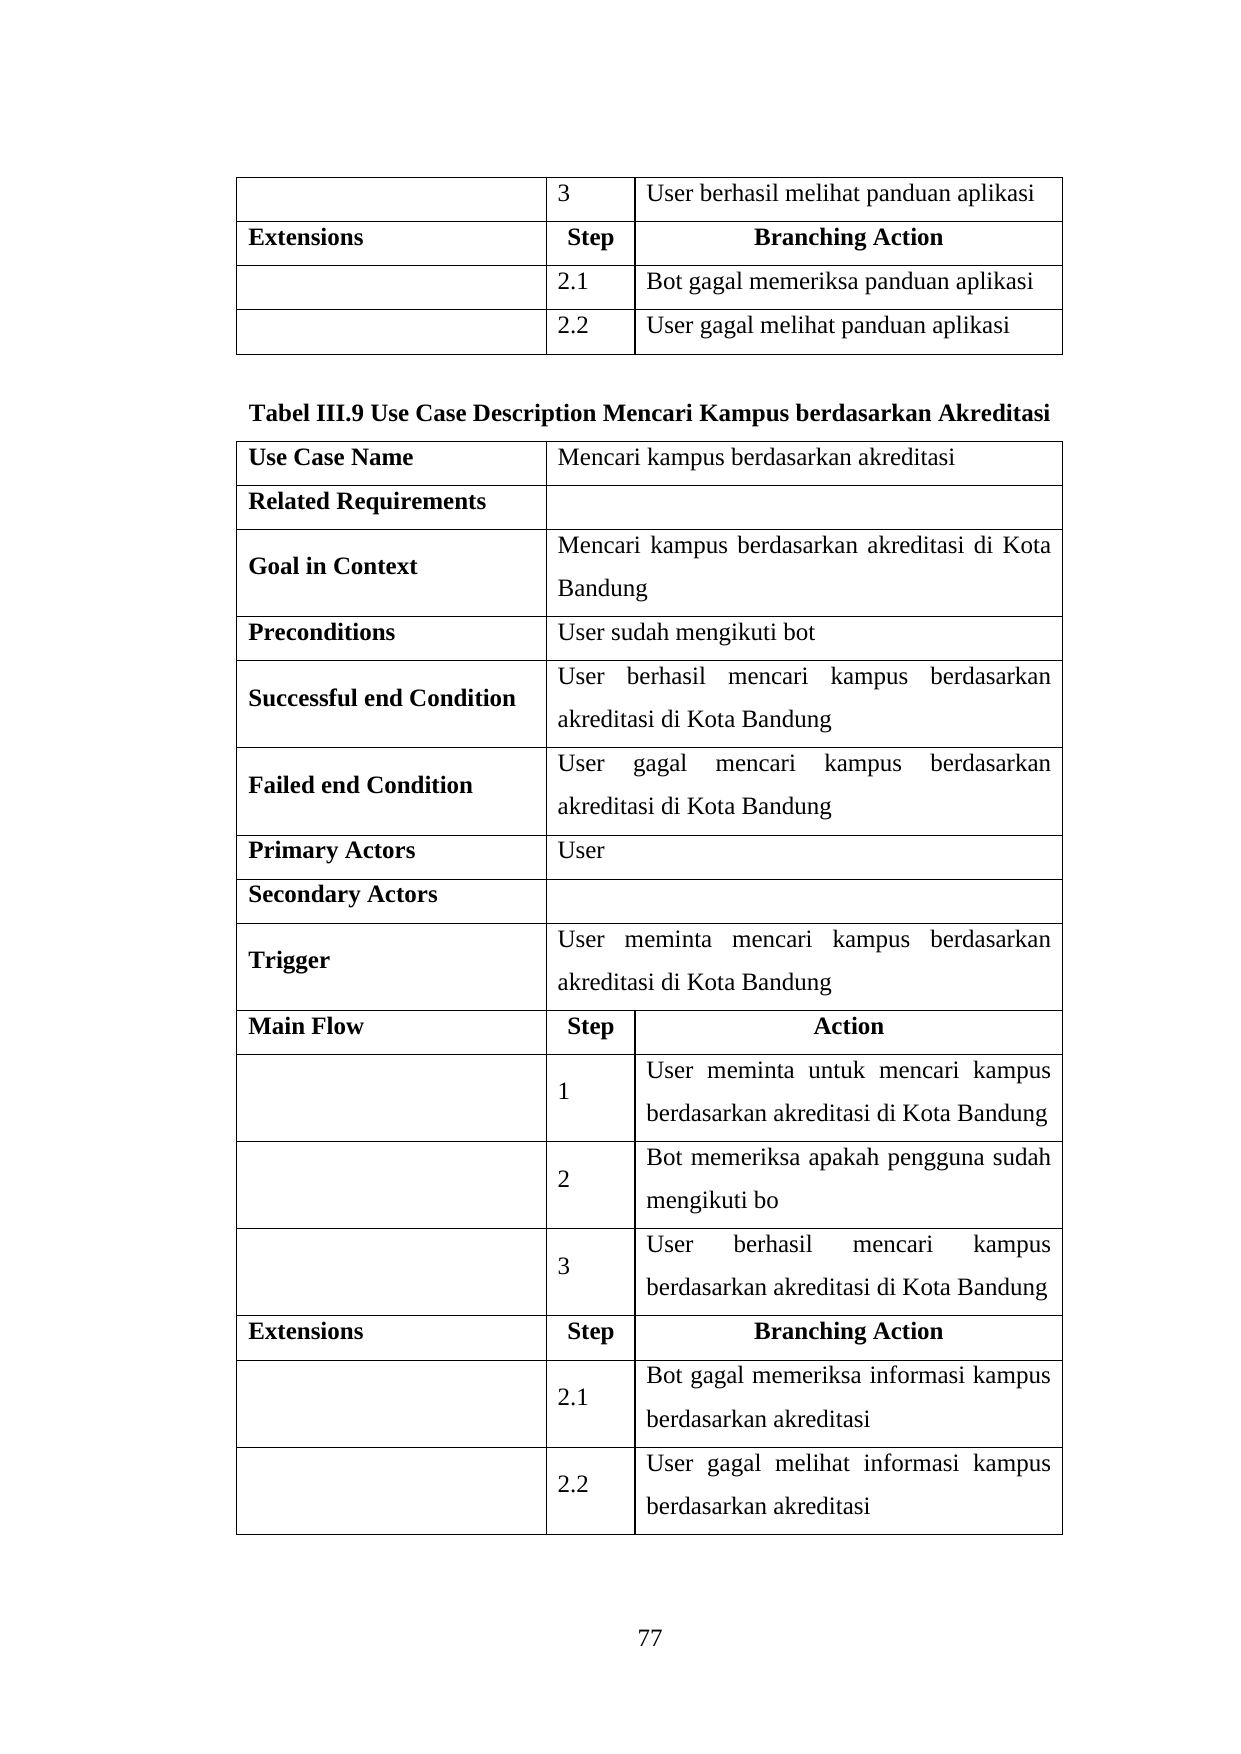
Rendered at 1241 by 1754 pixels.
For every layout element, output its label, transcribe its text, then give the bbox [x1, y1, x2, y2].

table_cell 1 [547, 1055, 634, 1141]
table_cell Branching Action [636, 222, 1062, 265]
table_cell User meminta mencari kampus berdasarkan akreditasi di Kota Bandung [547, 924, 1062, 1010]
table_cell Bot gagal memeriksa panduan aplikasi [636, 266, 1062, 309]
table_cell User sudah mengikuti bot [547, 617, 1062, 660]
table_cell Related Requirements [237, 486, 546, 529]
table_cell Secondary Actors [237, 880, 546, 923]
table_cell Step [547, 222, 634, 265]
table_cell 2.2 [547, 1448, 634, 1534]
table_cell User gagal melihat panduan aplikasi [636, 310, 1062, 353]
table_cell 3 [547, 178, 634, 221]
table_cell 2.1 [547, 1361, 634, 1447]
table_cell Extensions [237, 1316, 546, 1359]
table_cell [237, 1361, 546, 1447]
table_cell [237, 1055, 546, 1141]
table_cell [547, 880, 1062, 923]
table_cell Branching Action [636, 1316, 1062, 1359]
table_cell 2 [547, 1142, 634, 1228]
table_cell User meminta untuk mencari kampus berdasarkan akreditasi di Kota Bandung [636, 1055, 1062, 1141]
table_cell Extensions [237, 222, 546, 265]
table_cell Step [547, 1316, 634, 1359]
table_cell [237, 266, 546, 309]
table_cell Primary Actors [237, 836, 546, 878]
table_cell [547, 486, 1062, 529]
table_cell Goal in Context [237, 530, 546, 616]
table_cell Action [636, 1011, 1062, 1054]
table_cell Failed end Condition [237, 748, 546, 834]
table_cell Main Flow [237, 1011, 546, 1054]
table_cell User berhasil mencari kampus berdasarkan akreditasi di Kota Bandung [636, 1229, 1062, 1315]
table_cell User gagal melihat informasi kampus berdasarkan akreditasi [636, 1448, 1062, 1534]
table_cell [237, 310, 546, 353]
table_cell Step [547, 1011, 634, 1054]
text Tabel III.9 Use Case Description Mencari Kampus berdasarkan Akreditasi [236, 398, 1063, 426]
table_cell 3 [547, 1229, 634, 1315]
table_cell Trigger [237, 924, 546, 1010]
table_cell User [547, 836, 1062, 878]
table_cell User berhasil melihat panduan aplikasi [636, 178, 1062, 221]
table_cell Successful end Condition [237, 661, 546, 747]
table_cell [237, 1448, 546, 1534]
table_cell Bot memeriksa apakah pengguna sudah mengikuti bo [636, 1142, 1062, 1228]
table_header Mencari kampus berdasarkan akreditasi [547, 442, 1062, 485]
table_cell Preconditions [237, 617, 546, 660]
table_cell [237, 178, 546, 221]
table_cell 2.1 [547, 266, 634, 309]
table_cell User berhasil mencari kampus berdasarkan akreditasi di Kota Bandung [547, 661, 1062, 747]
table_cell User gagal mencari kampus berdasarkan akreditasi di Kota Bandung [547, 748, 1062, 834]
table_cell 2.2 [547, 310, 634, 353]
table_cell [237, 1229, 546, 1315]
table_header Use Case Name [237, 442, 546, 485]
table_cell Bot gagal memeriksa informasi kampus berdasarkan akreditasi [636, 1361, 1062, 1447]
table_cell [237, 1142, 546, 1228]
table_cell Mencari kampus berdasarkan akreditasi di Kota Bandung [547, 530, 1062, 616]
